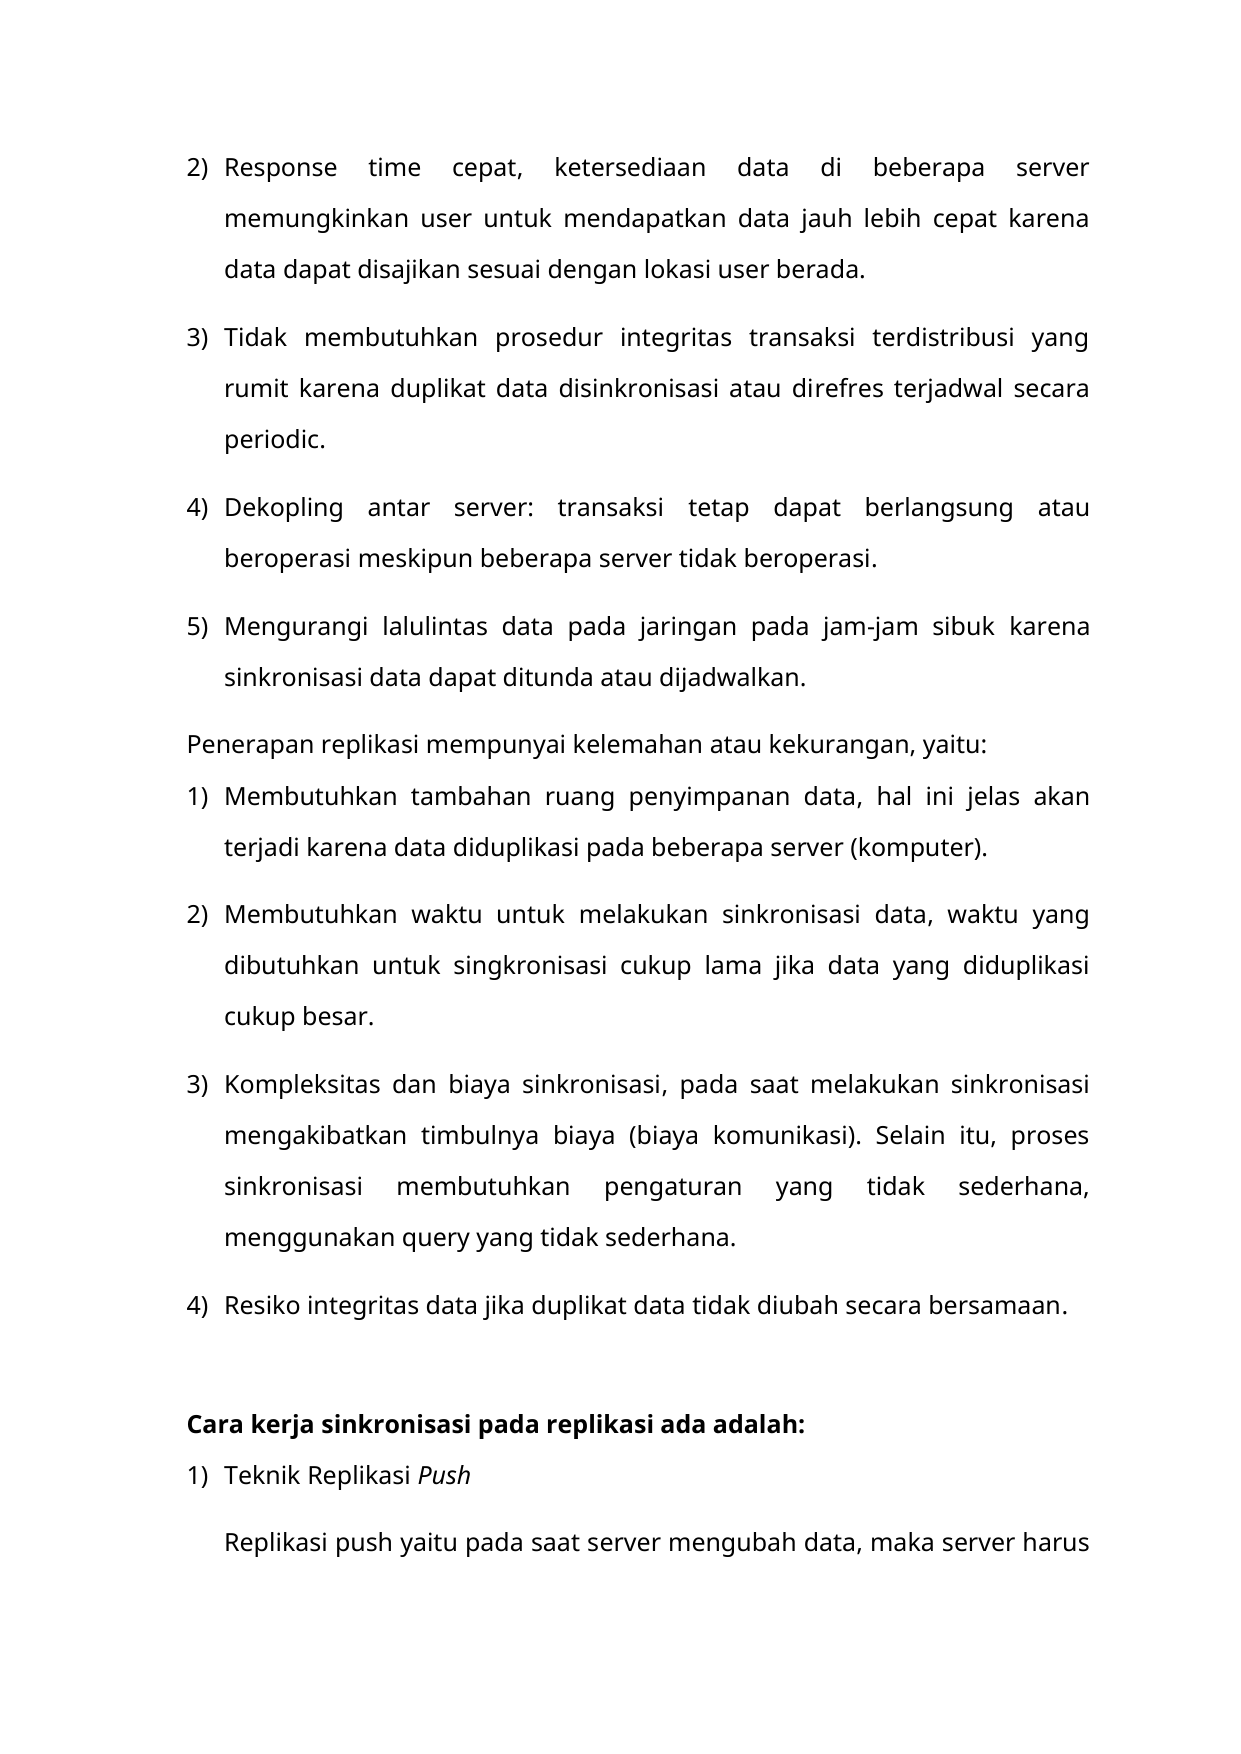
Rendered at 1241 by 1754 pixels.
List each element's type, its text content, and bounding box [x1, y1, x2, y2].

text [224, 1525, 1090, 1559]
list Dekopling antar server: transaksi tetap dapat berlangsung atau beroperasi meskipun beberapa server tidak beroperasi. [186, 489, 1090, 575]
list Mengurangi lalulintas data pada jaringan pada jam-jam sibuk karena sinkronisasi data dapat ditunda atau dijadwalkan. [186, 608, 1090, 693]
list Tidak membutuhkan prosedur integritas transaksi terdistribusi yang rumit karena duplikat data disinkronisasi atau direfres terjadwal secara periodic. [186, 320, 1090, 456]
text Penerapan replikasi mempunyai kelemahan atau kekurangan, yaitu: [150, 727, 1090, 761]
list Membutuhkan waktu untuk melakukan sinkronisasi data, waktu yang dibutuhkan untuk singkronisasi cukup lama jika data yang diduplikasi cukup besar. [186, 897, 1090, 1033]
list Teknik Replikasi Push [186, 1457, 1090, 1491]
list Resiko integritas data jika duplikat data tidak diubah secara bersamaan. [186, 1287, 1090, 1322]
list Membutuhkan tambahan ruang penyimpanan data, hal ini jelas akan terjadi karena data diduplikasi pada beberapa server (komputer). [186, 778, 1090, 863]
list Response time cepat, ketersediaan data di beberapa server memungkinkan user untuk mendapatkan data jauh lebih cepat karena data dapat disajikan sesuai dengan lokasi user berada. [186, 150, 1090, 286]
list Kompleksitas dan biaya sinkronisasi, pada saat melakukan sinkronisasi mengakibatkan timbulnya biaya (biaya komunikasi). Selain itu, proses sinkronisasi membutuhkan pengaturan yang tidak sederhana, menggunakan query yang tidak sederhana. [186, 1067, 1090, 1254]
text Cara kerja sinkronisasi pada replikasi ada adalah: [186, 1406, 1090, 1440]
